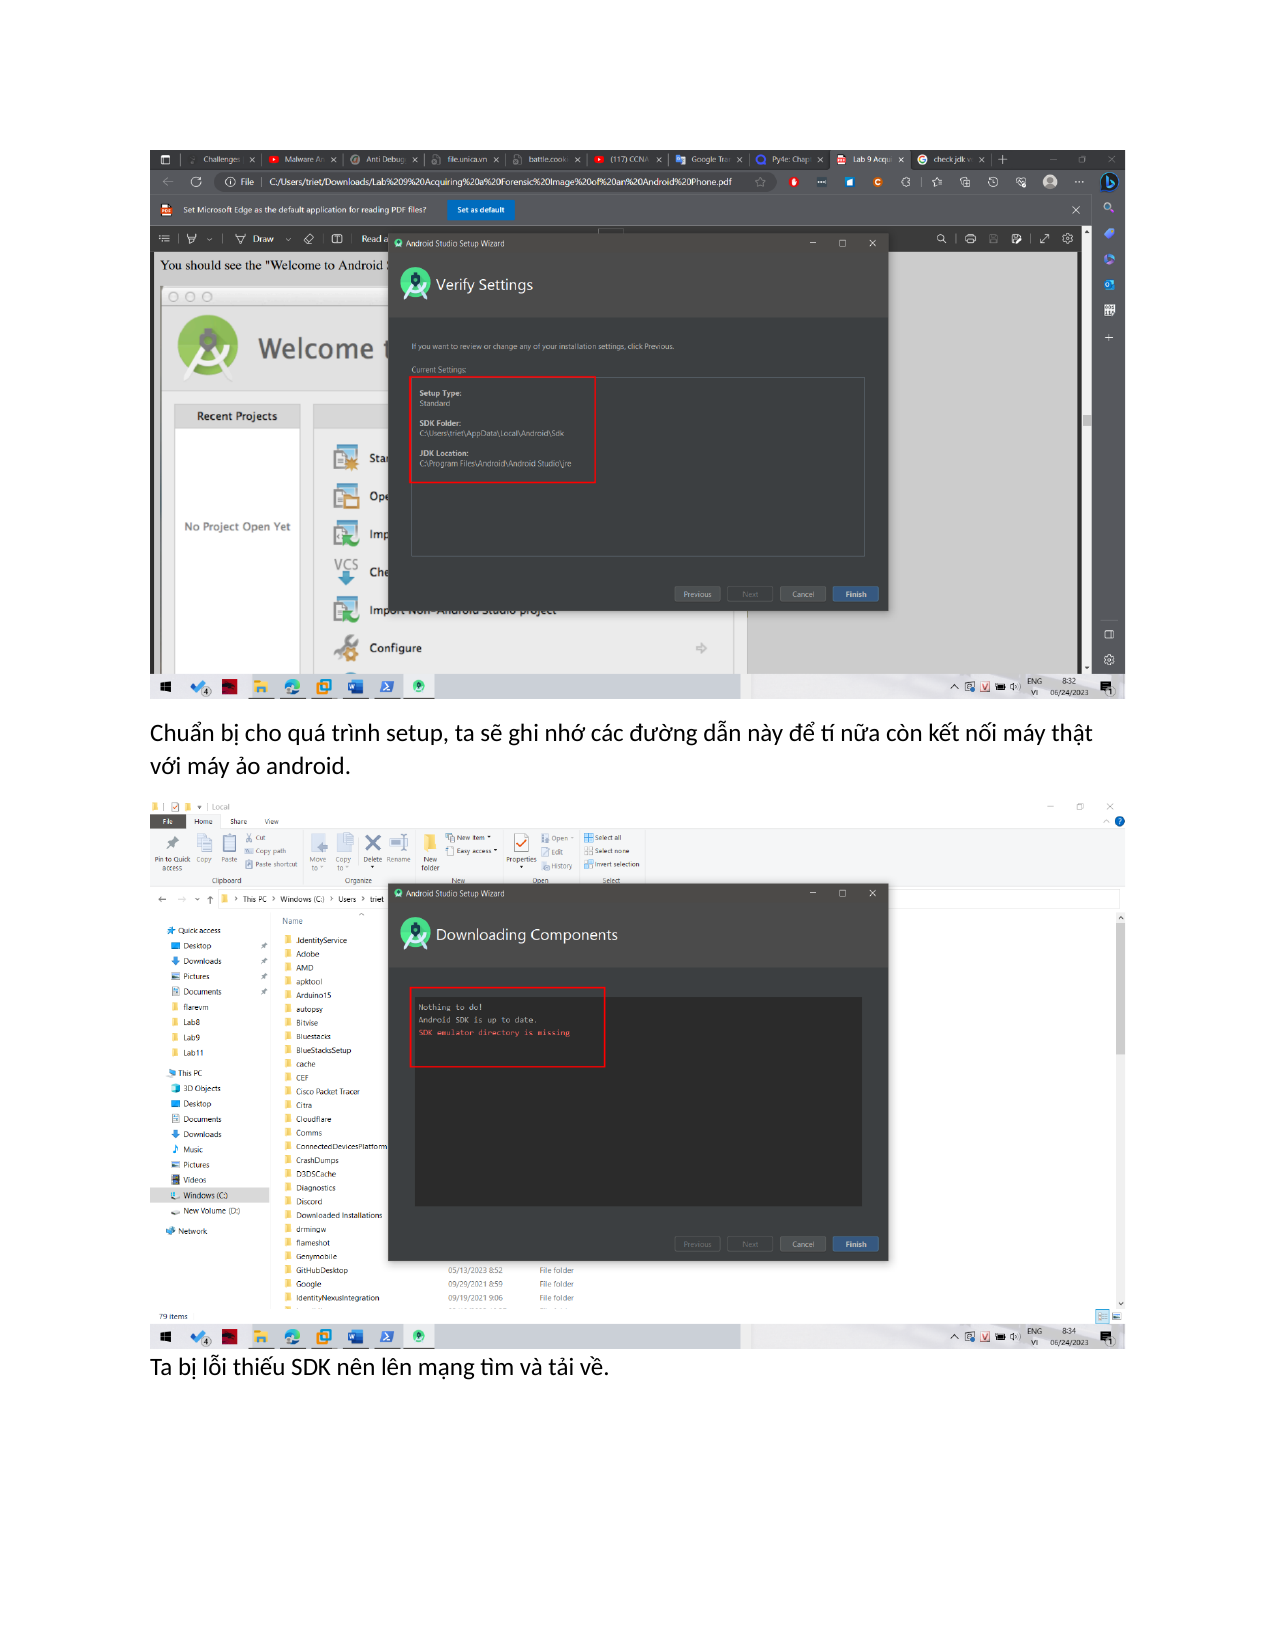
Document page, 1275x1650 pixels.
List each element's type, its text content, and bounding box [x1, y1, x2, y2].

picture [150, 799, 1125, 1349]
text Ta bị lỗi thiếu SDK nên lên mạng tìm và tải về. [150, 1349, 1125, 1381]
picture [150, 150, 1125, 699]
text Chuẩn bị cho quá trình setup, ta sẽ ghi nhớ các đường dẫn này để tí nữa còn kết nối máy thật với máy ảo android. [150, 717, 1125, 781]
